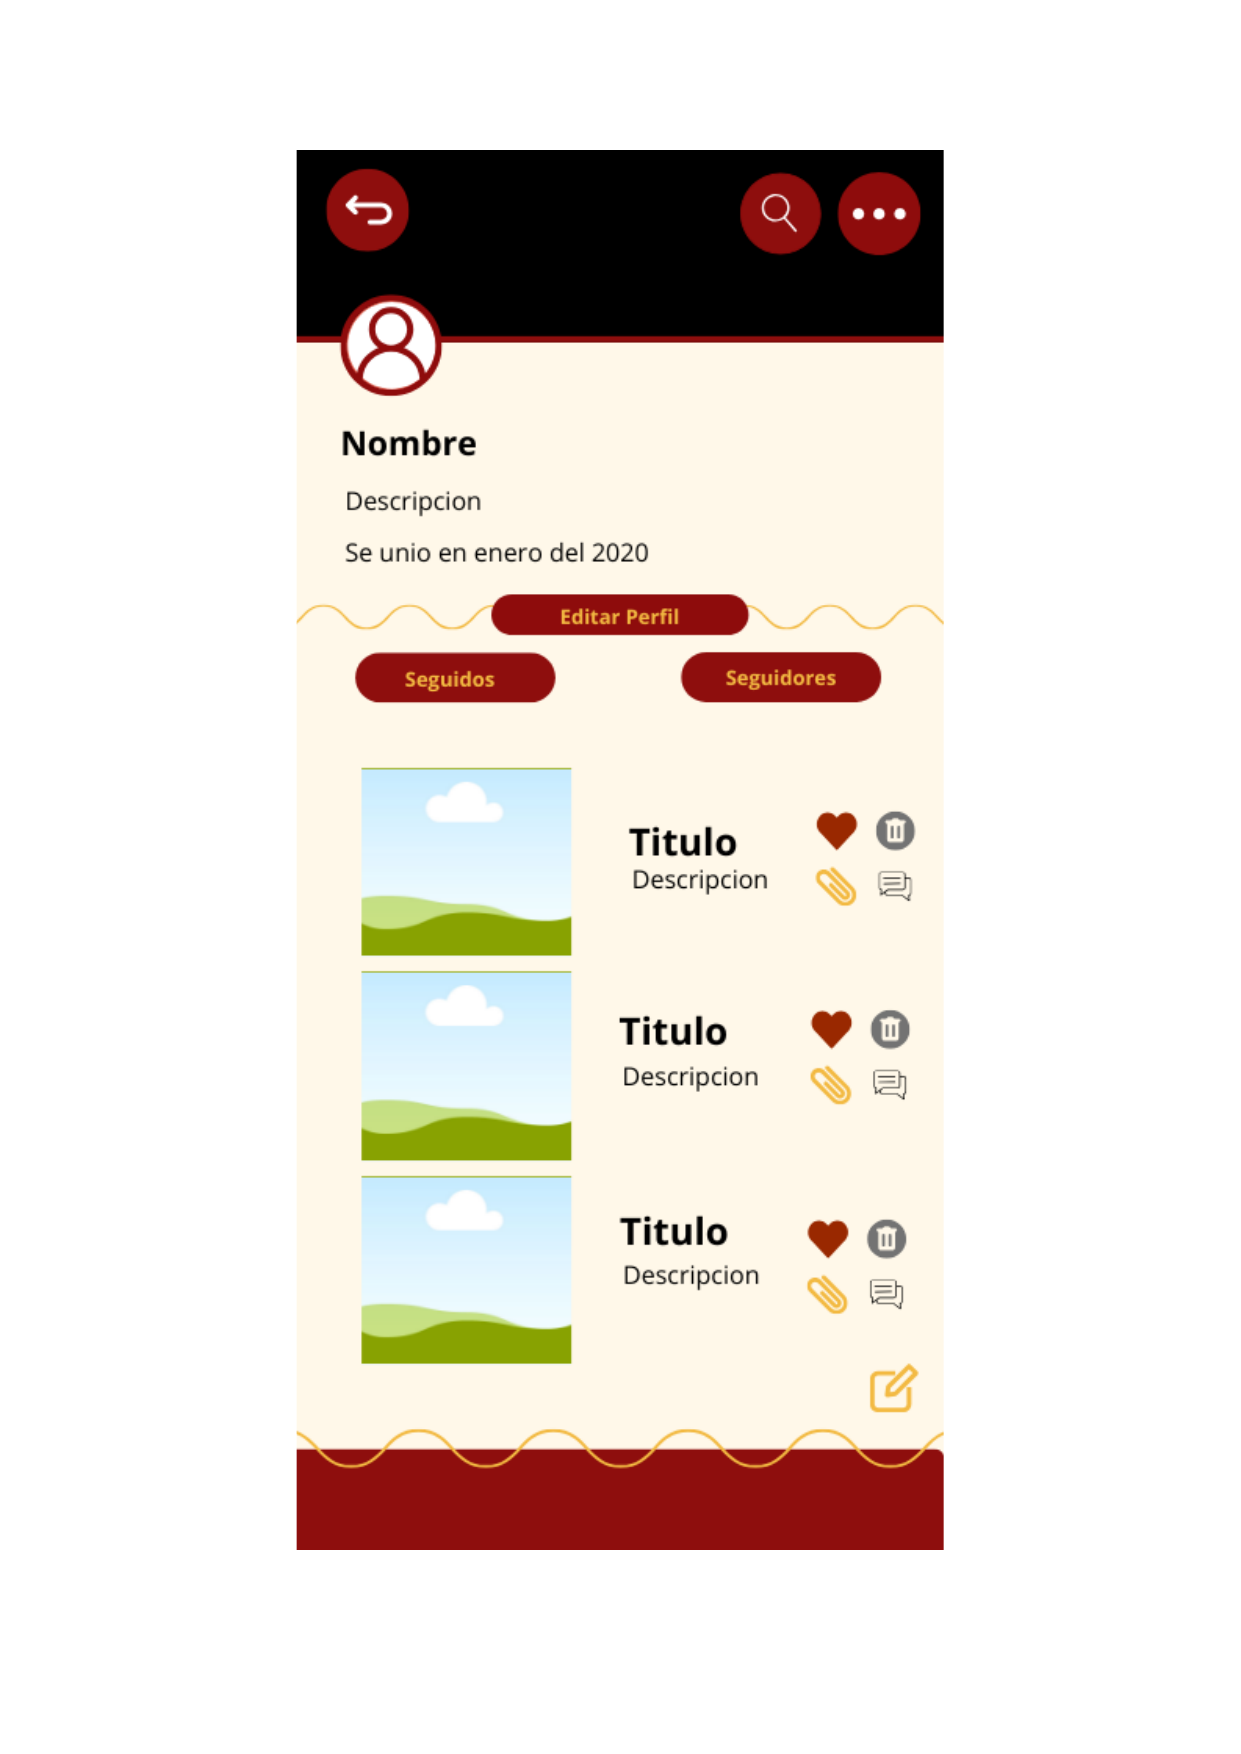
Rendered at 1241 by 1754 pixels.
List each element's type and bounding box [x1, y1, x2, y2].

picture [296, 150, 944, 1550]
